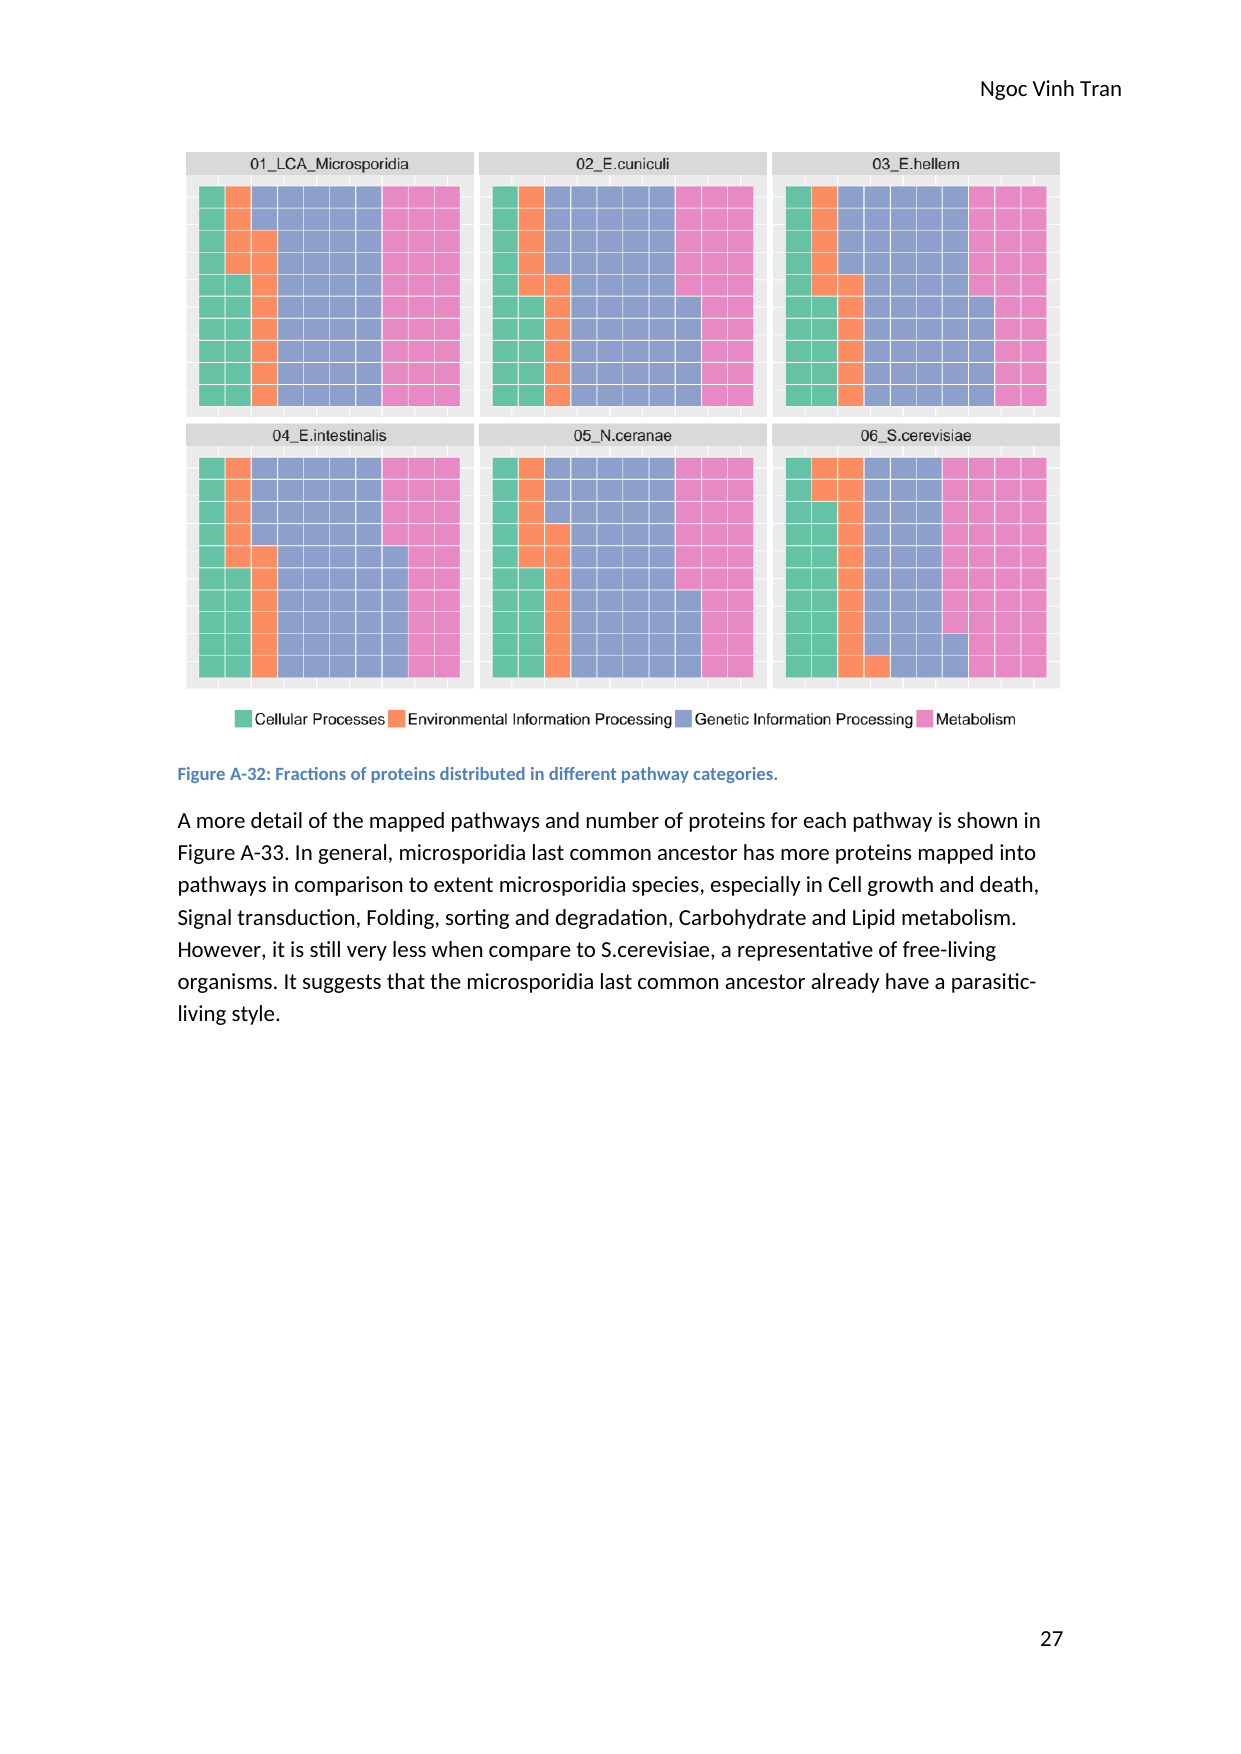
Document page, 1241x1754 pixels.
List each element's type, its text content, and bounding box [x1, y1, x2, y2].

text A more detail of the mapped pathways and number of proteins for each pathway is shown in Figure A-33. In general, microsporidia last common ancestor has more proteins mapped into pathways in comparison to extent microsporidia species, especially in Cell growth and death, Signal transduction, Folding, sorting and degradation, Carbohydrate and Lipid metabolism. However, it is still very less when compare to S.cerevisiae, a representative of free-living organisms. It suggests that the microsporidia last common ancestor already have a parasitic-living style. [177, 806, 1063, 1027]
text Figure A-32: Fractions of proteins distributed in different pathway categories. [177, 762, 1063, 785]
